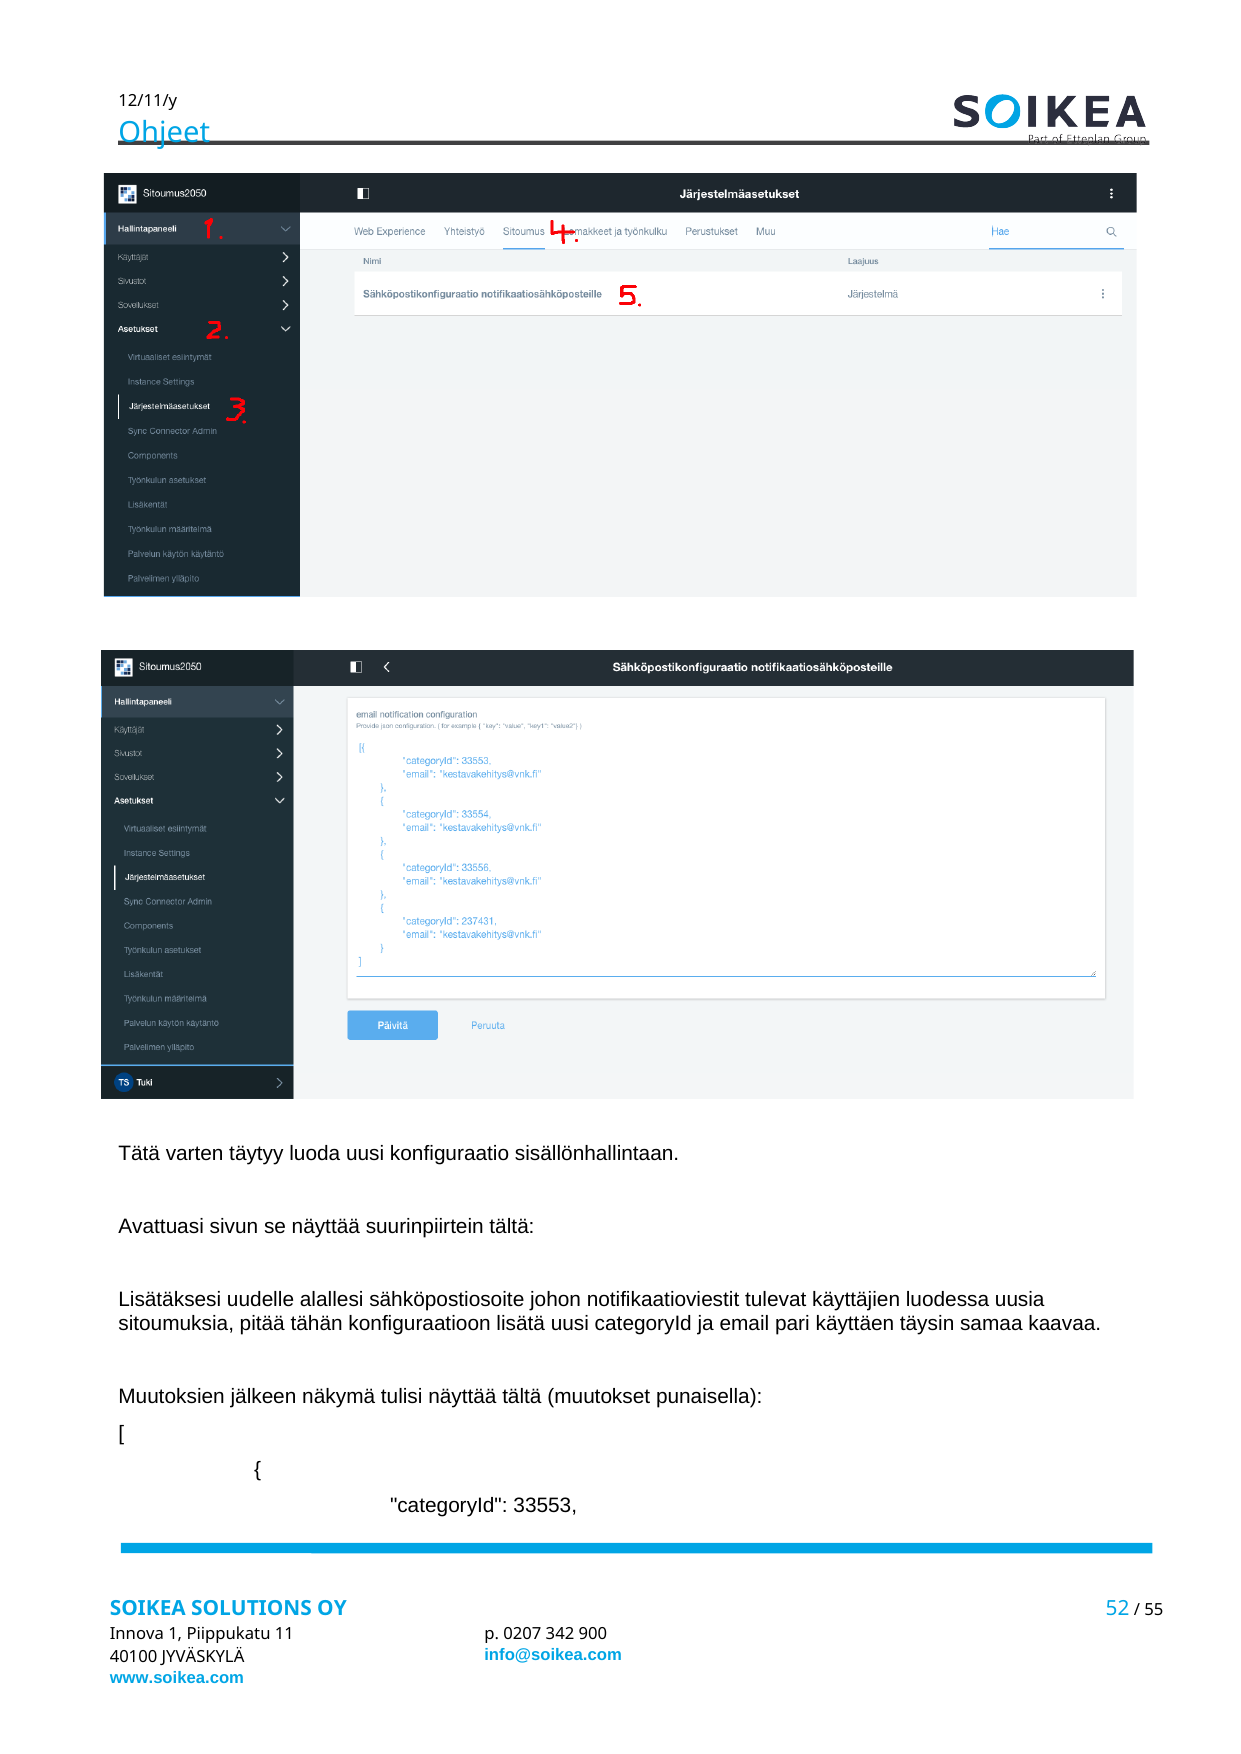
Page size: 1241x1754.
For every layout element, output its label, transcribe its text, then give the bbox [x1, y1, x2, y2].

text "categoryId": 33553, [118, 1493, 1152, 1517]
text Avattuasi sivun se näyttää suurinpiirtein tältä: [118, 1214, 1152, 1238]
picture [103, 173, 1137, 597]
text Muutoksien jälkeen näkymä tulisi näyttää tältä (muutokset punaisella): [118, 1384, 1152, 1408]
text Lisätäksesi uudelle alallesi sähköpostiosoite johon notifikaatioviestit tulevat käyttäjien luodessa uusia sitoumuksia, pitää tähän konfiguraatioon lisätä uusi categoryId ja email pari käyttäen täysin samaa kaavaa. [118, 1287, 1152, 1335]
text { [118, 1457, 1152, 1481]
text [ [118, 1420, 1152, 1444]
picture [101, 650, 1134, 1099]
picture [927, 69, 1172, 169]
